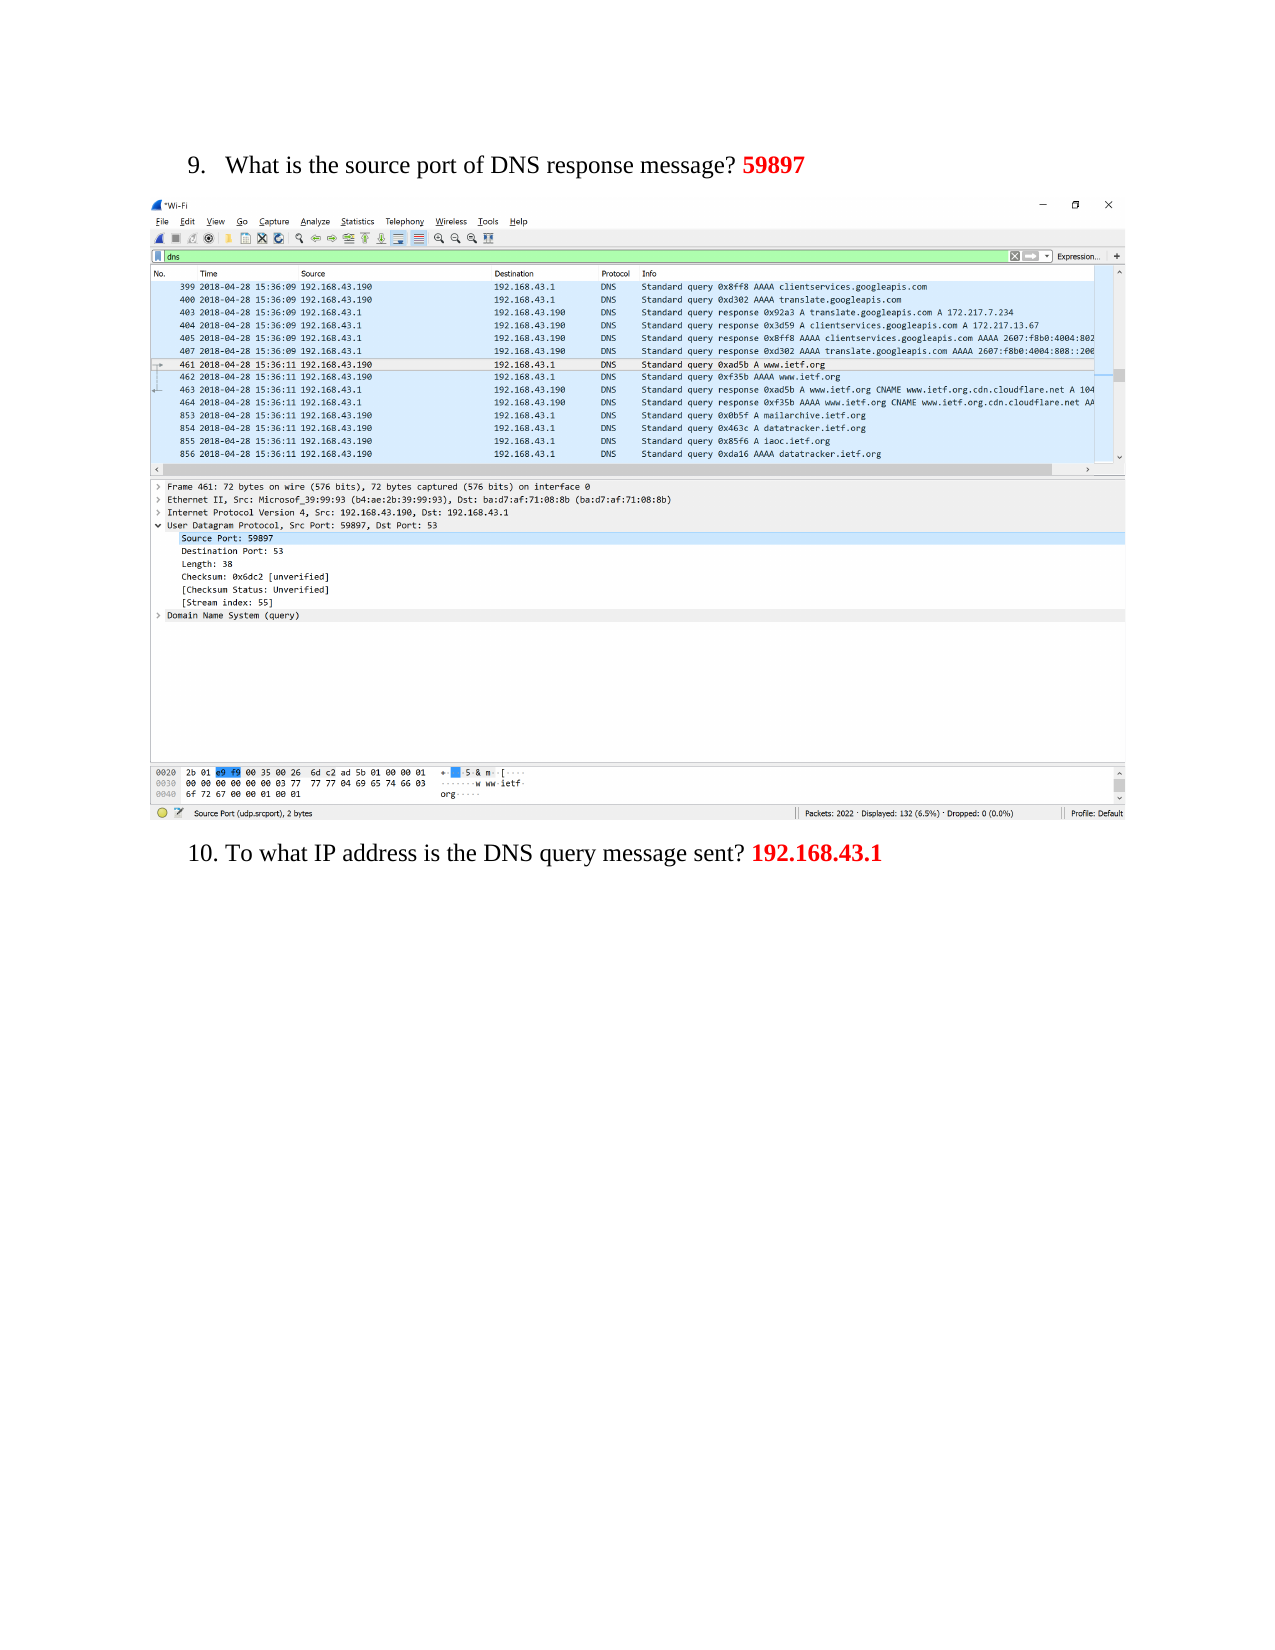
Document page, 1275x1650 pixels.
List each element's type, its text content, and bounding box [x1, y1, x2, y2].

list To what IP address is the DNS query message sent? 192.168.43.1 [187, 838, 1125, 867]
picture [150, 197, 1125, 820]
list What is the source port of DNS response message? 59897 [187, 150, 1125, 179]
